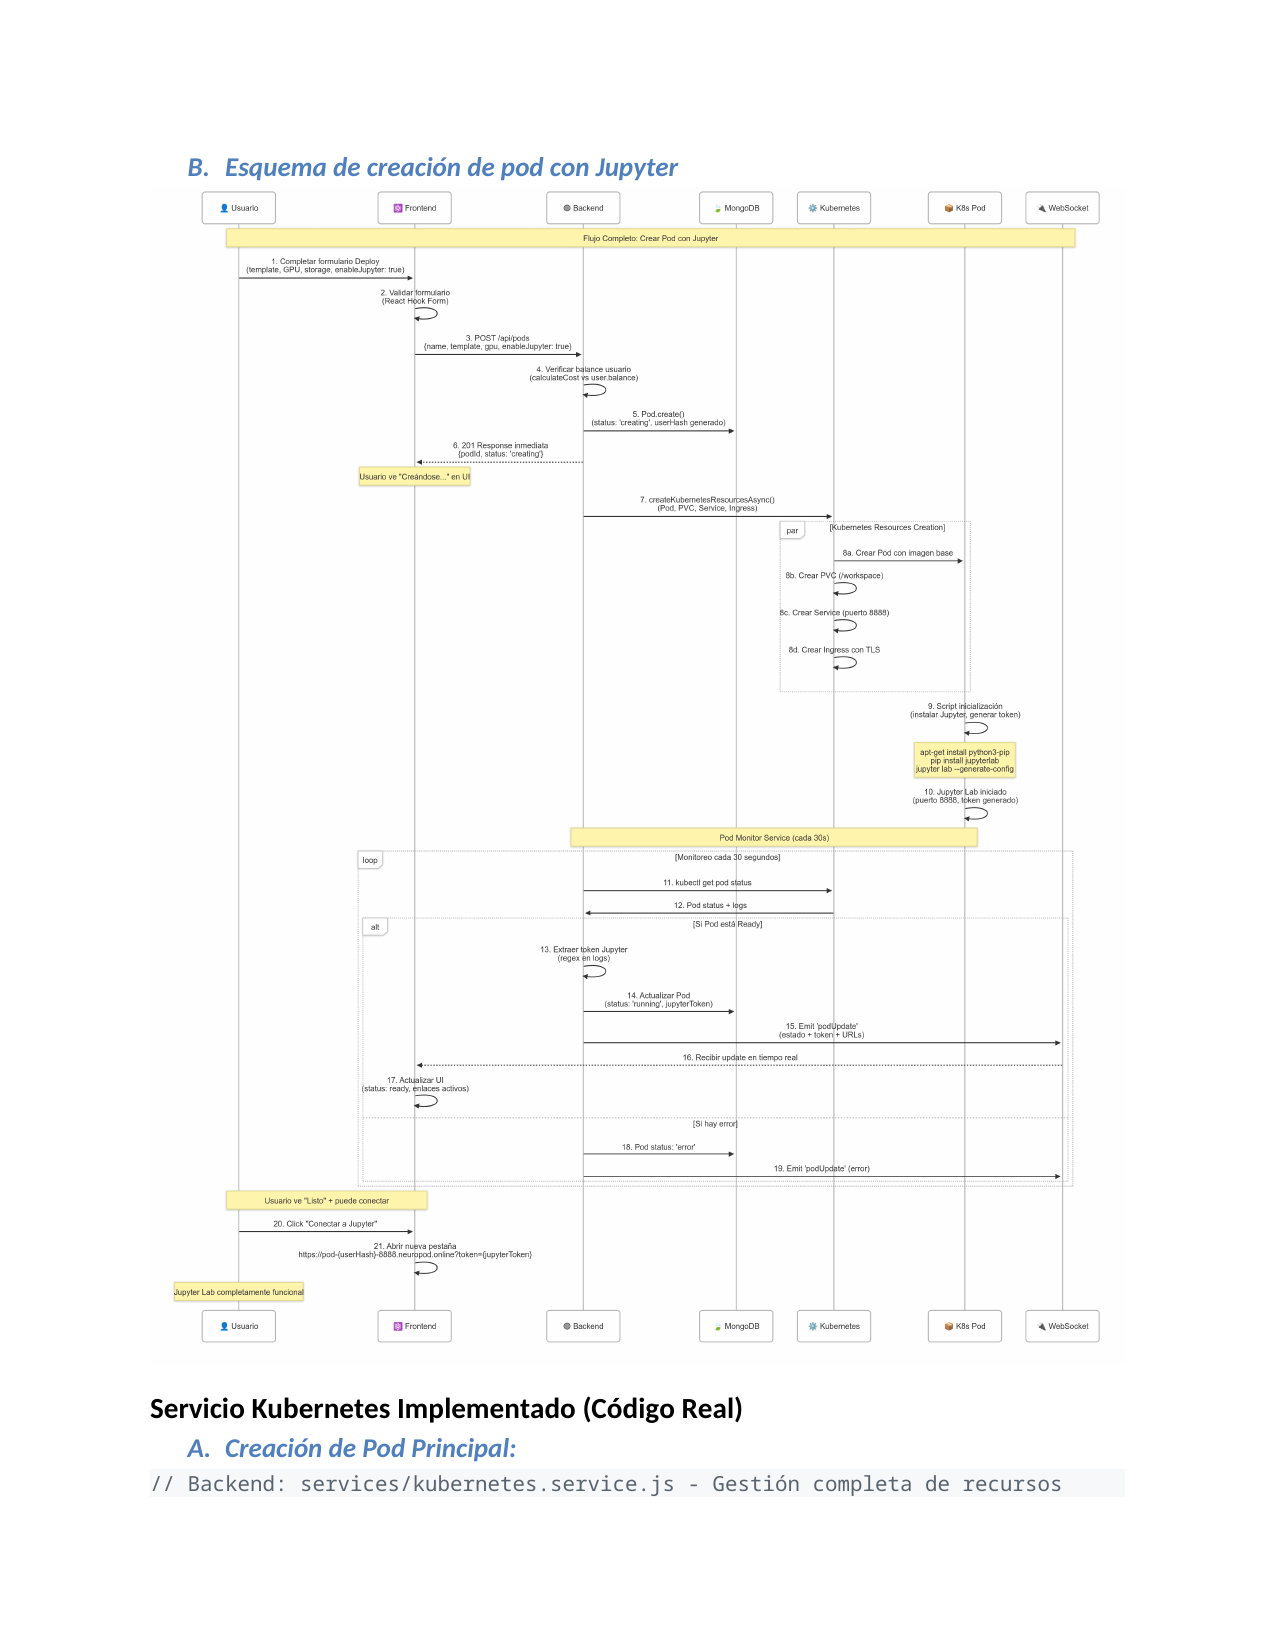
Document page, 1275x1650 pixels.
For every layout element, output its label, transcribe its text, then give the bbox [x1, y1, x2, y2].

text // Backend: services/kubernetes.service.js - Gestión completa de recursos [150, 1469, 1125, 1497]
subtitle Esquema de creación de pod con Jupyter [187, 150, 1125, 183]
picture [150, 187, 1125, 1365]
subtitle Creación de Pod Principal: [187, 1431, 1125, 1464]
subtitle Servicio Kubernetes Implementado (Código Real) [150, 1390, 1125, 1426]
